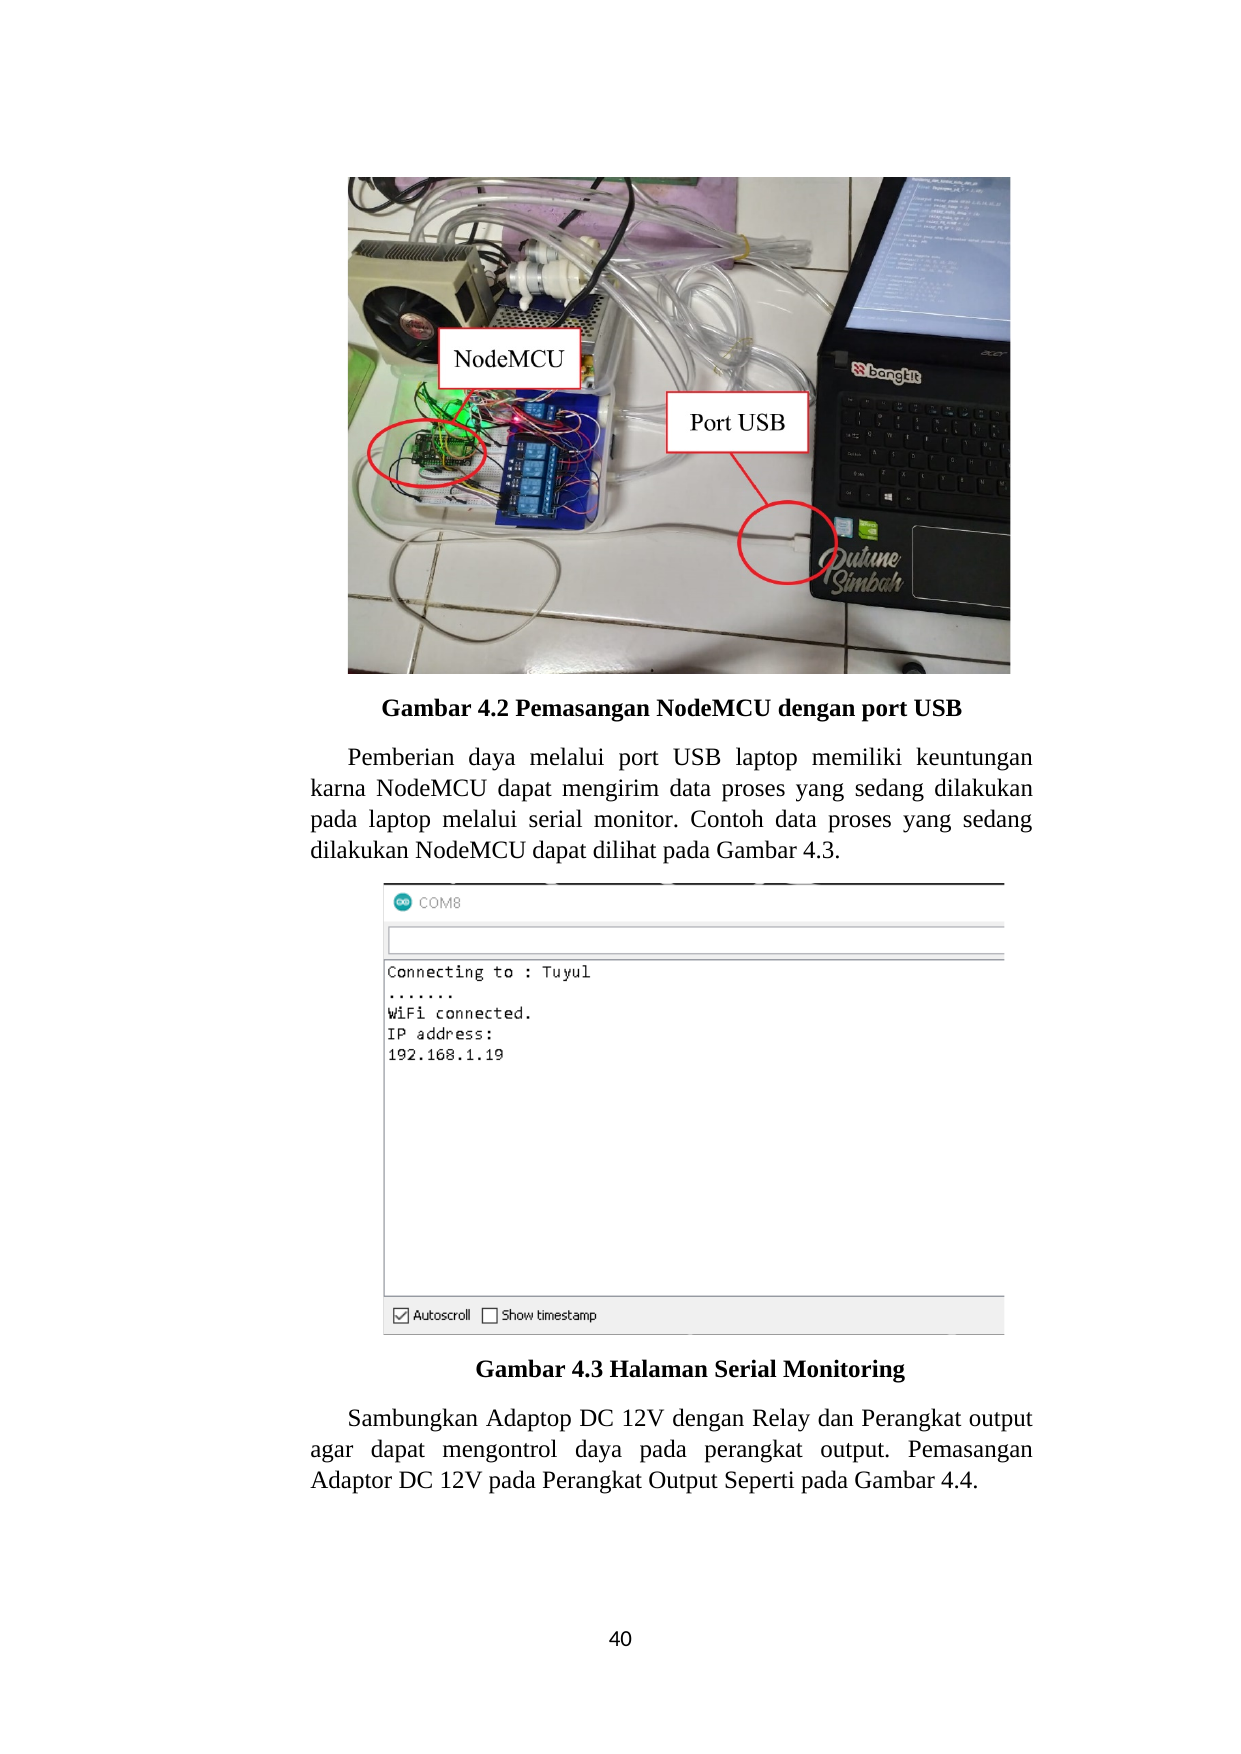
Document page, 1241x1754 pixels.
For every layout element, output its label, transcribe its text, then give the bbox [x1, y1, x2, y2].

text Gambar 4.3 Halaman Serial Monitoring [347, 1354, 1033, 1382]
text Sambungkan Adaptop DC 12V dengan Relay dan Perangkat output agar dapat mengontrol daya pada perangkat output. Pemasangan Adaptor DC 12V pada Perangkat Output Seperti pada Gambar 4.4. [310, 1403, 1033, 1494]
text Gambar 4.2 Pemasangan NodeMCU dengan port USB [310, 693, 1033, 722]
picture [347, 177, 1011, 674]
picture [383, 883, 1005, 1335]
text Pemberian daya melalui port USB laptop memiliki keuntungan karna NodeMCU dapat mengirim data proses yang sedang dilakukan pada laptop melalui serial monitor. Contoh data proses yang sedang dilakukan NodeMCU dapat dilihat pada Gambar 4.3. [310, 742, 1033, 864]
